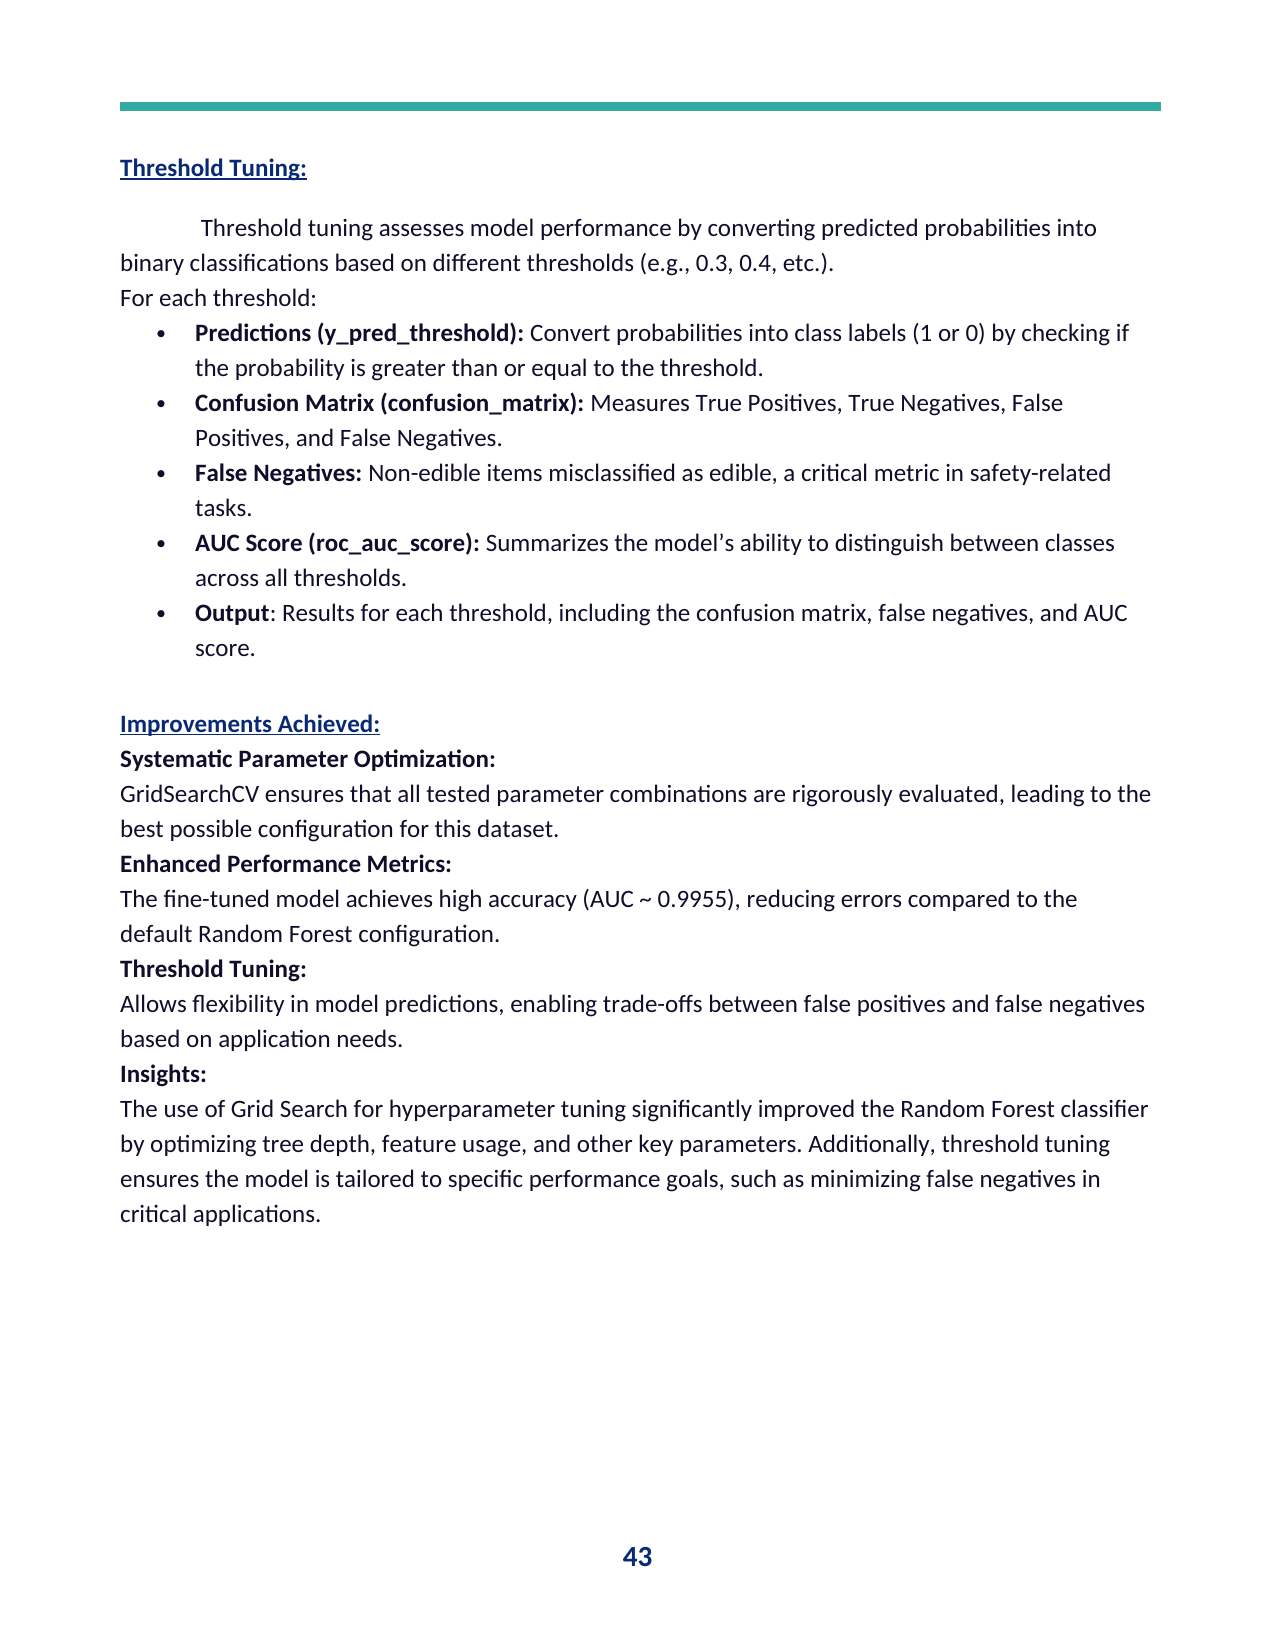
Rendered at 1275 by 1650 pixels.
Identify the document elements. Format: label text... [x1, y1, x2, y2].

text For each threshold: [120, 282, 1155, 312]
list Confusion Matrix (confusion_matrix): Measures True Positives, True Negatives, False Positives, and False Negatives. [157, 387, 1155, 452]
text Threshold Tuning: [120, 152, 1155, 182]
text The use of Grid Search for hyperparameter tuning significantly improved the Random Forest classifier by optimizing tree depth, feature usage, and other key parameters. Additionally, threshold tuning ensures the model is tailored to specific performance goals, such as minimizing false negatives in critical applications. [120, 1093, 1155, 1228]
text Systematic Parameter Optimization: [120, 743, 1155, 773]
text Enhanced Performance Metrics: [120, 848, 1155, 878]
list AUC Score (roc_auc_score): Summarizes the model’s ability to distinguish between classes across all thresholds. [157, 527, 1155, 592]
text Threshold Tuning: [120, 953, 1155, 983]
text The fine-tuned model achieves high accuracy (AUC ~ 0.9955), reducing errors compared to the default Random Forest configuration. [120, 883, 1155, 948]
list Predictions (y_pred_threshold): Convert probabilities into class labels (1 or 0) by checking if the probability is greater than or equal to the threshold. [157, 317, 1155, 382]
text Threshold tuning assesses model performance by converting predicted probabilities into binary classifications based on different thresholds (e.g., 0.3, 0.4, etc.). [120, 212, 1155, 277]
list False Negatives: Non-edible items misclassified as edible, a critical metric in safety-related tasks. [157, 457, 1155, 522]
list Output: Results for each threshold, including the confusion matrix, false negatives, and AUC score. [157, 597, 1155, 662]
text Insights: [120, 1058, 1155, 1088]
text Improvements Achieved: [120, 708, 1155, 738]
text GridSearchCV ensures that all tested parameter combinations are rigorously evaluated, leading to the best possible configuration for this dataset. [120, 778, 1155, 843]
text Allows flexibility in model predictions, enabling trade-offs between false positives and false negatives based on application needs. [120, 988, 1155, 1053]
